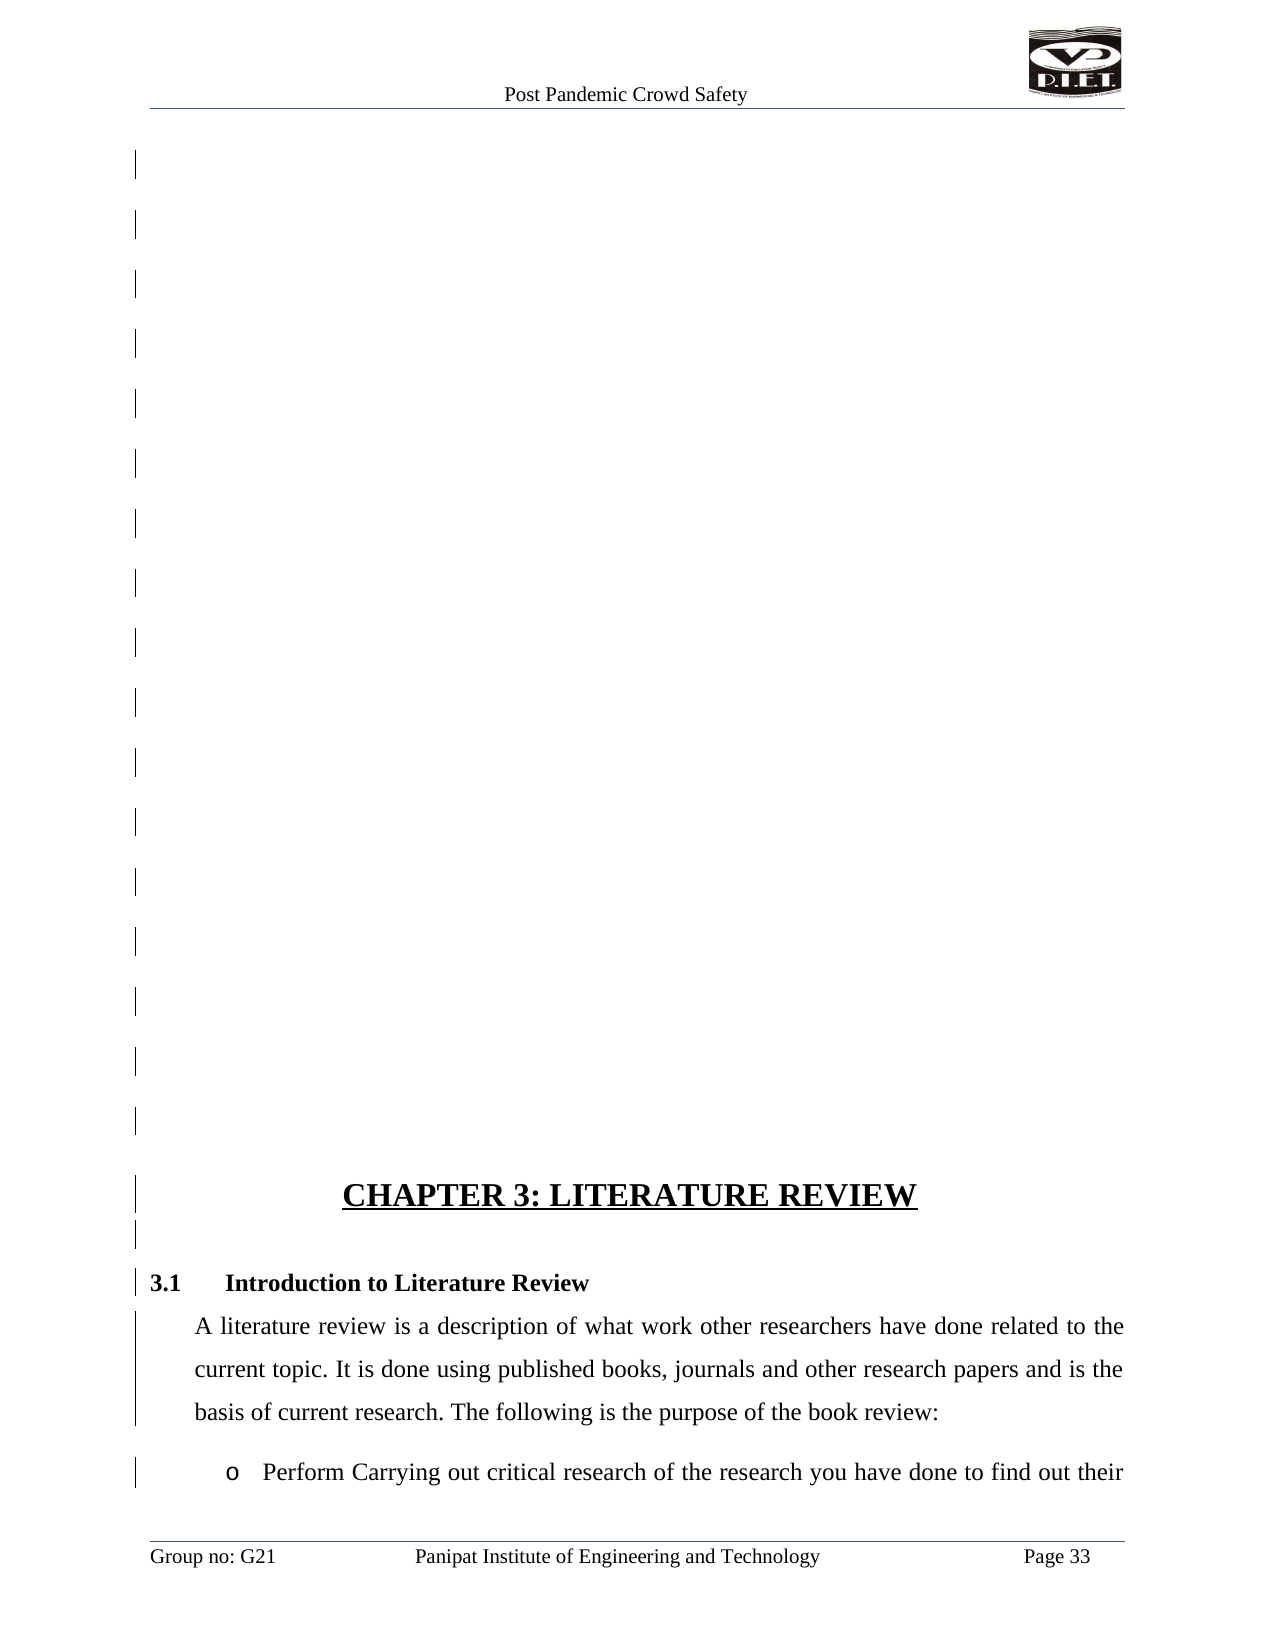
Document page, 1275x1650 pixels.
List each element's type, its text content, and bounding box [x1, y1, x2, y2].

subtitle 3.1 Introduction to Literature Review [150, 1268, 1125, 1296]
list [225, 1457, 1125, 1488]
picture [1029, 23, 1122, 101]
subtitle CHAPTER 3: LITERATURE REVIEW [342, 1175, 1125, 1213]
text A literature review is a description of what work other researchers have done related to the current topic. It is done using published books, journals and other research papers and is the basis of current research. The following is the purpose of the book review: [194, 1311, 1125, 1426]
